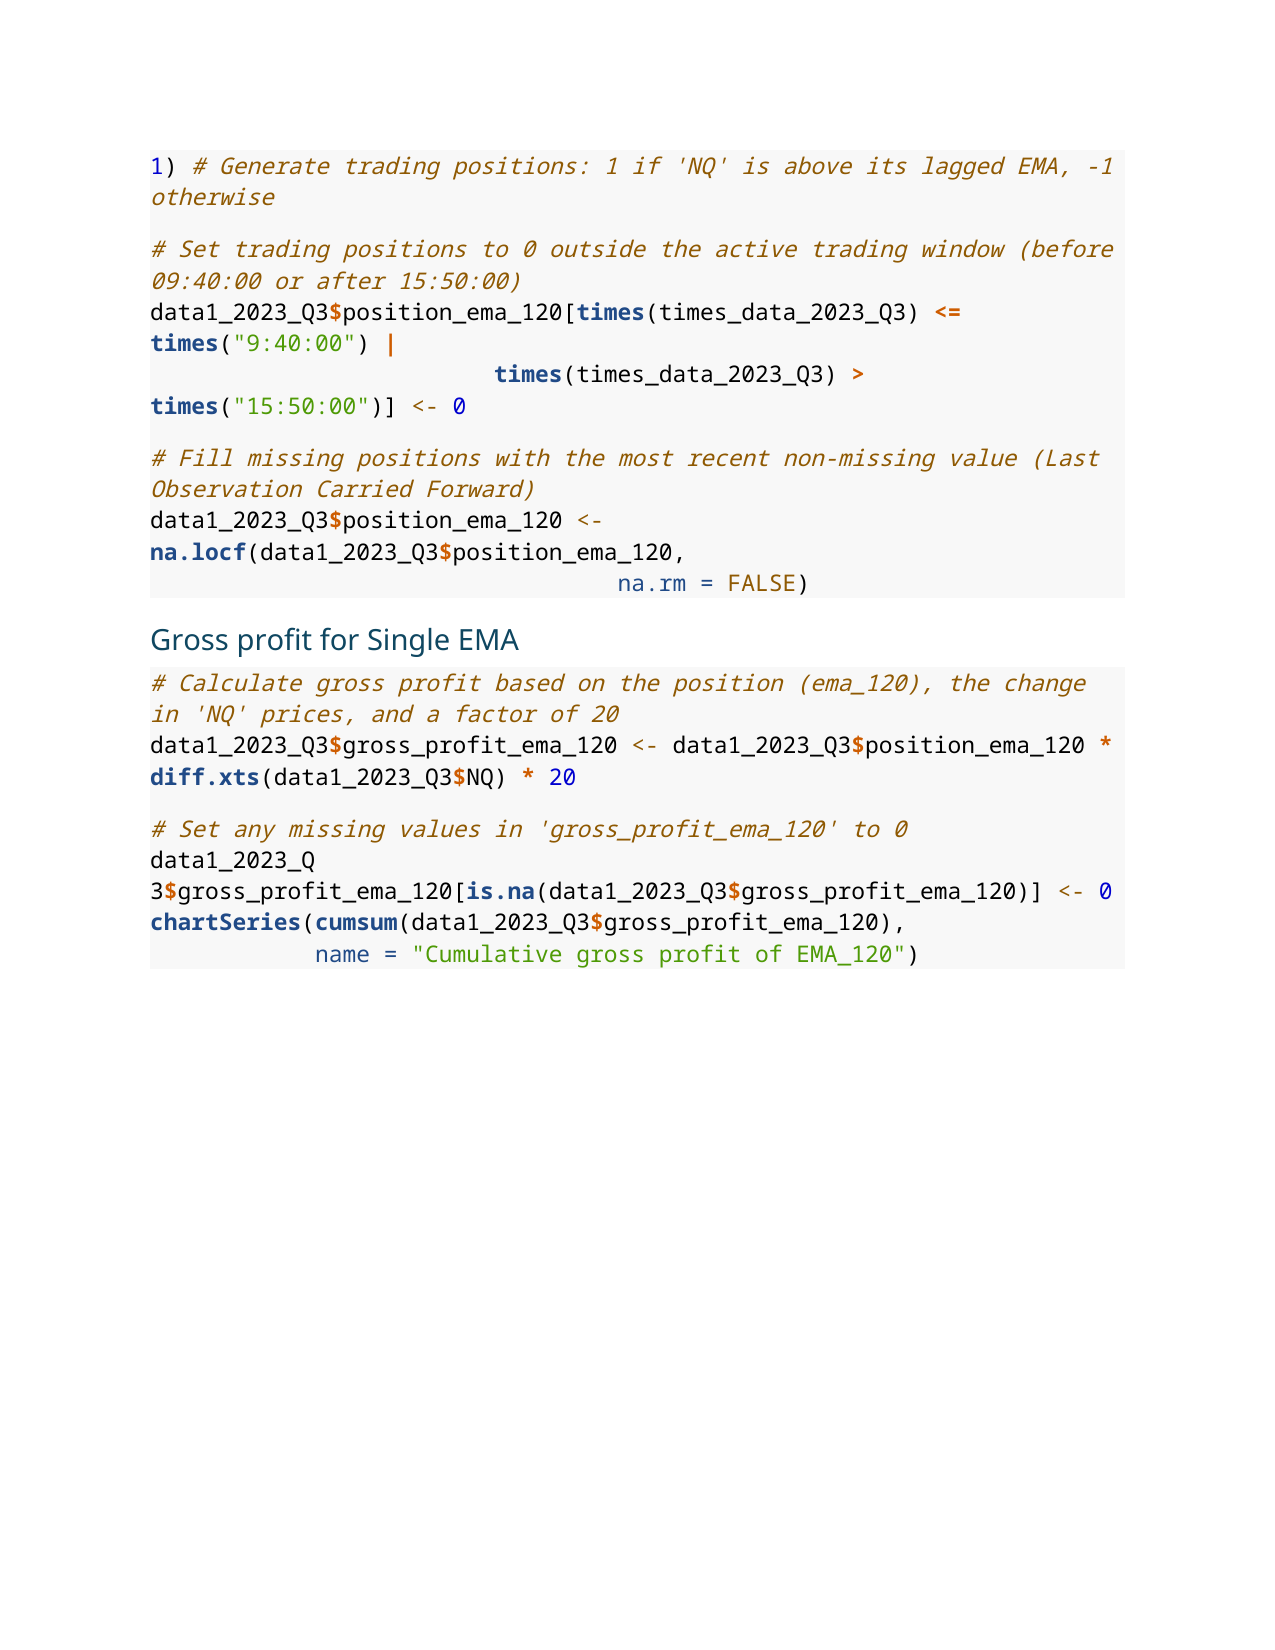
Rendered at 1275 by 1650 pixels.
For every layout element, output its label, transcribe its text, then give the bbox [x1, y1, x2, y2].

text # Fill missing positions with the most recent non-missing value (Last Observation Carried Forward) data1_2023_Q3$position_ema_120 <- na.locf(data1_2023_Q3$position_ema_120, na.rm = FALSE) [535, 442, 1125, 598]
text # Set trading positions to 0 outside the active trading window (before 09:40:00 or after 15:50:00) data1_2023_Q3$position_ema_120[times(times_data_2023_Q3) <= times("9:40:00") | times(times_data_2023_Q3) > times("15:50:00")] <- 0 [150, 233, 1125, 421]
text # Calculate gross profit based on the position (ema_120), the change in 'NQ' prices, and a factor of 20 data1_2023_Q3$gross_profit_ema_120 <- data1_2023_Q3$position_ema_120 * diff.xts(data1_2023_Q3$NQ) * 20 [576, 667, 1125, 792]
text # Set any missing values in 'gross_profit_ema_120' to 0 data1_2023_Q3$gross_profit_ema_120[is.na(data1_2023_Q3$gross_profit_ema_120)] <- 0 chartSeries(cumsum(data1_2023_Q3$gross_profit_ema_120), name = "Cumulative gross profit of EMA_120") [315, 813, 1125, 969]
subtitle Gross profit for Single EMA [150, 619, 1125, 658]
